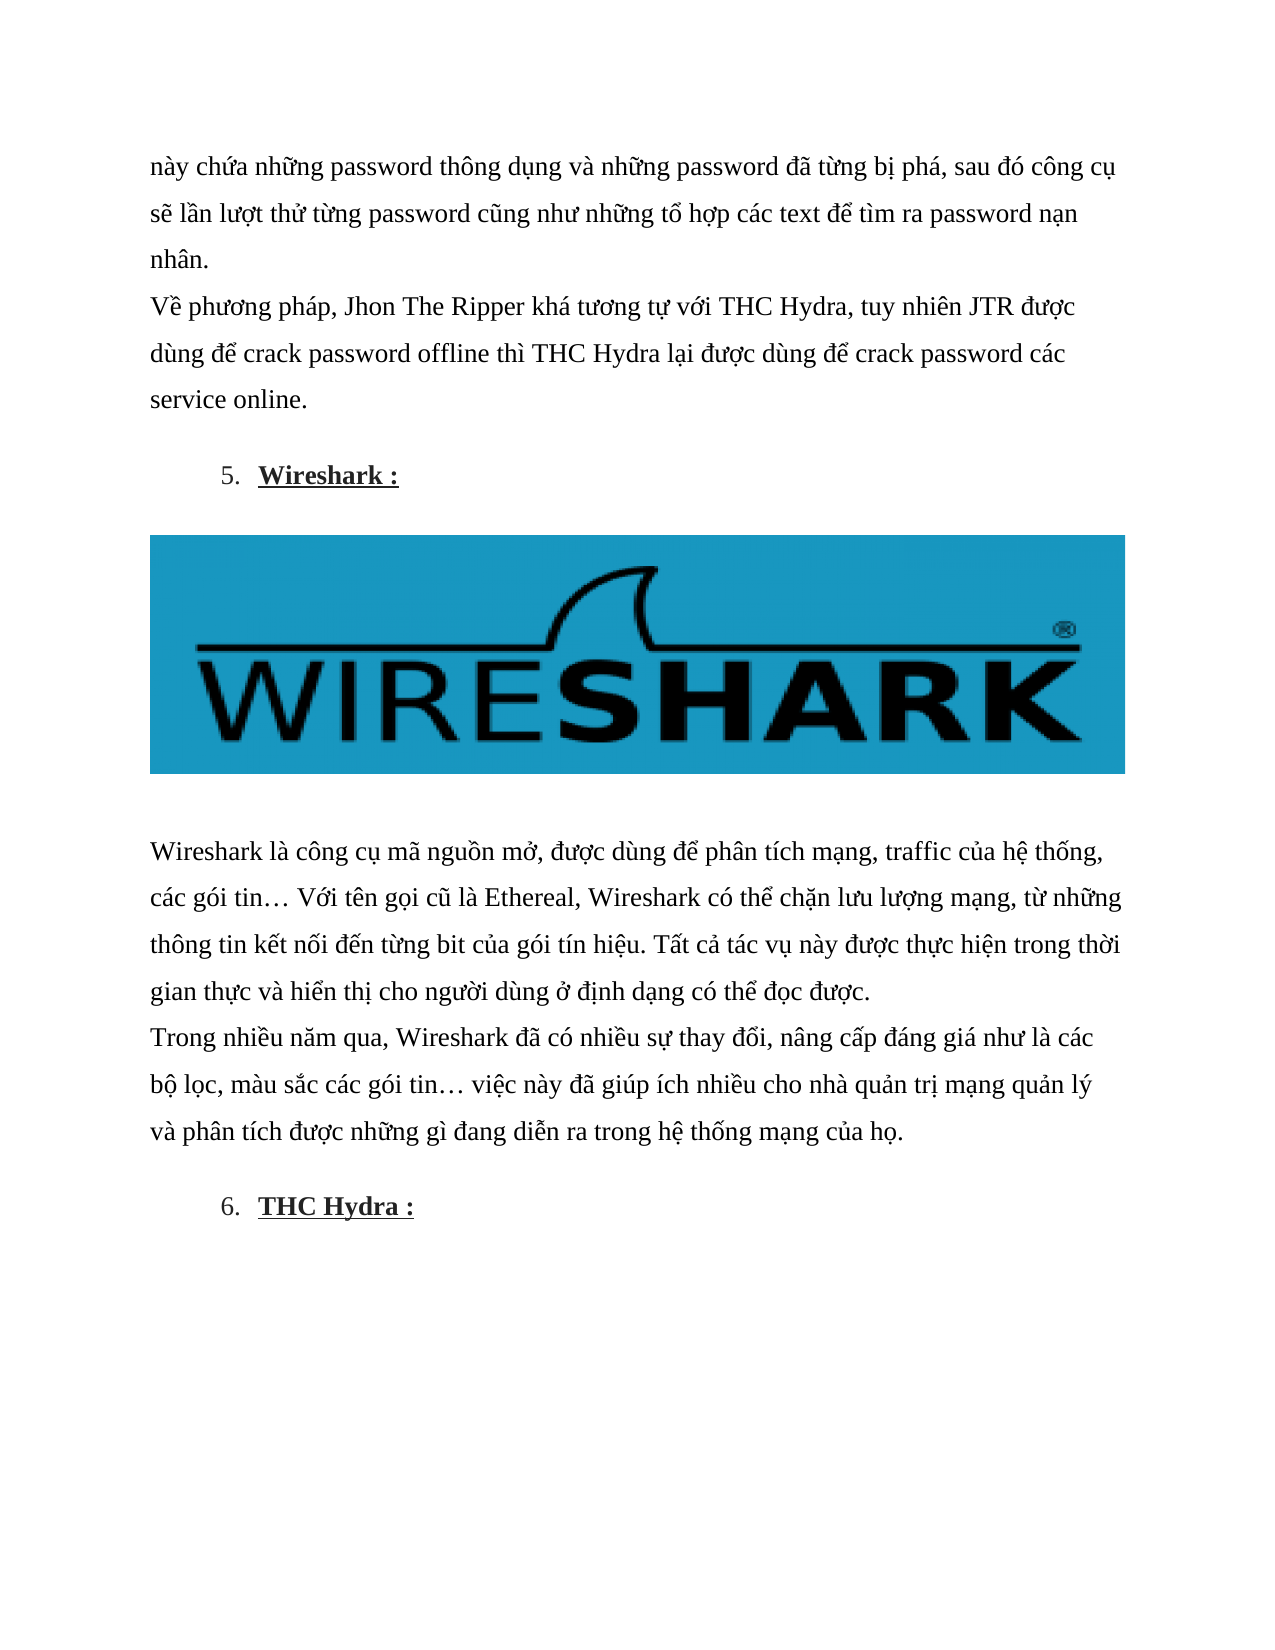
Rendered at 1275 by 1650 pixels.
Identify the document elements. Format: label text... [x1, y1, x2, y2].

picture [150, 535, 1125, 774]
list Wireshark : [220, 459, 1125, 490]
list THC Hydra : [220, 1191, 1125, 1222]
text Về phương pháp, Jhon The Ripper khá tương tự với THC Hydra, tuy nhiên JTR được dùng để crack password offline thì THC Hydra lại được dùng để crack password các service online. [150, 290, 1125, 414]
text Wireshark là công cụ mã nguồn mở, được dùng để phân tích mạng, traffic của hệ thống, các gói tin… Với tên gọi cũ là Ethereal, Wireshark có thể chặn lưu lượng mạng, từ những thông tin kết nối đến từng bit của gói tín hiệu. Tất cả tác vụ này được thực hiện trong thời gian thực và hiển thị cho người dùng ở định dạng có thể đọc được. [150, 835, 1125, 1006]
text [150, 150, 1125, 274]
text Trong nhiều năm qua, Wireshark đã có nhiều sự thay đổi, nâng cấp đáng giá như là các bộ lọc, màu sắc các gói tin… việc này đã giúp ích nhiều cho nhà quản trị mạng quản lý và phân tích được những gì đang diễn ra trong hệ thống mạng của họ. [150, 1021, 1125, 1146]
